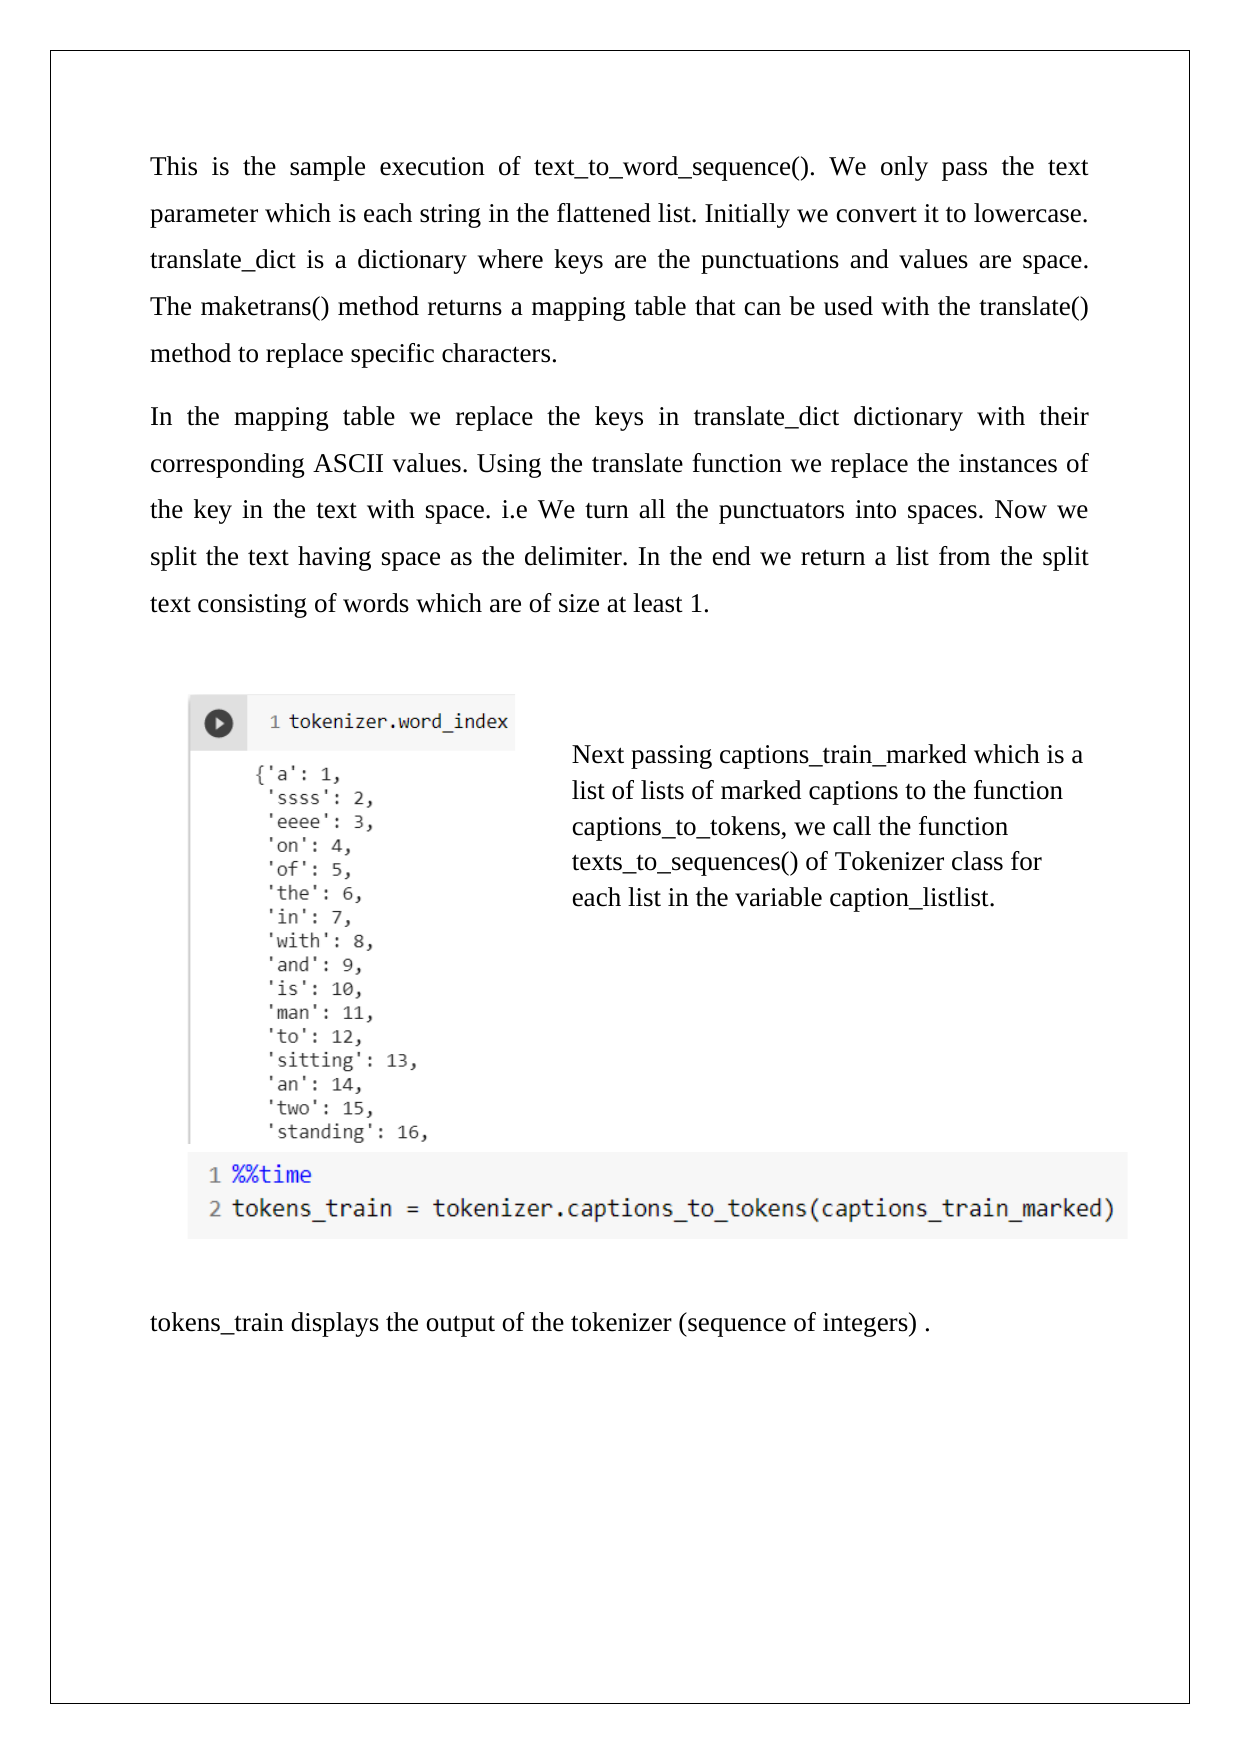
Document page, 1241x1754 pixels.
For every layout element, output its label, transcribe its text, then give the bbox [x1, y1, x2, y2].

picture [187, 694, 516, 1144]
text Next passing captions_train_marked which is a list of lists of marked captions to the function captions_to_tokens, we call the function texts_to_sequences() of Tokenizer class for each list in the variable caption_listlist. [516, 738, 1090, 912]
text tokens_train displays the output of the tokenizer (sequence of integers) . [150, 1306, 1090, 1337]
text In the mapping table we replace the keys in translate_dict dictionary with their corresponding ASCII values. Using the translate function we replace the instances of the key in the text with space. i.e We turn all the punctuators into spaces. Now we split the text having space as the delimiter. In the end we return a list from the split text consisting of words which are of size at least 1. [150, 400, 1090, 618]
picture [187, 1152, 1128, 1239]
text This is the sample execution of text_to_word_sequence(). We only pass the text parameter which is each string in the flattened list. Initially we convert it to lowercase. translate_dict is a dictionary where keys are the punctuations and values are space. The maketrans() method returns a mapping table that can be used with the translate() method to replace specific characters. [150, 150, 1090, 368]
